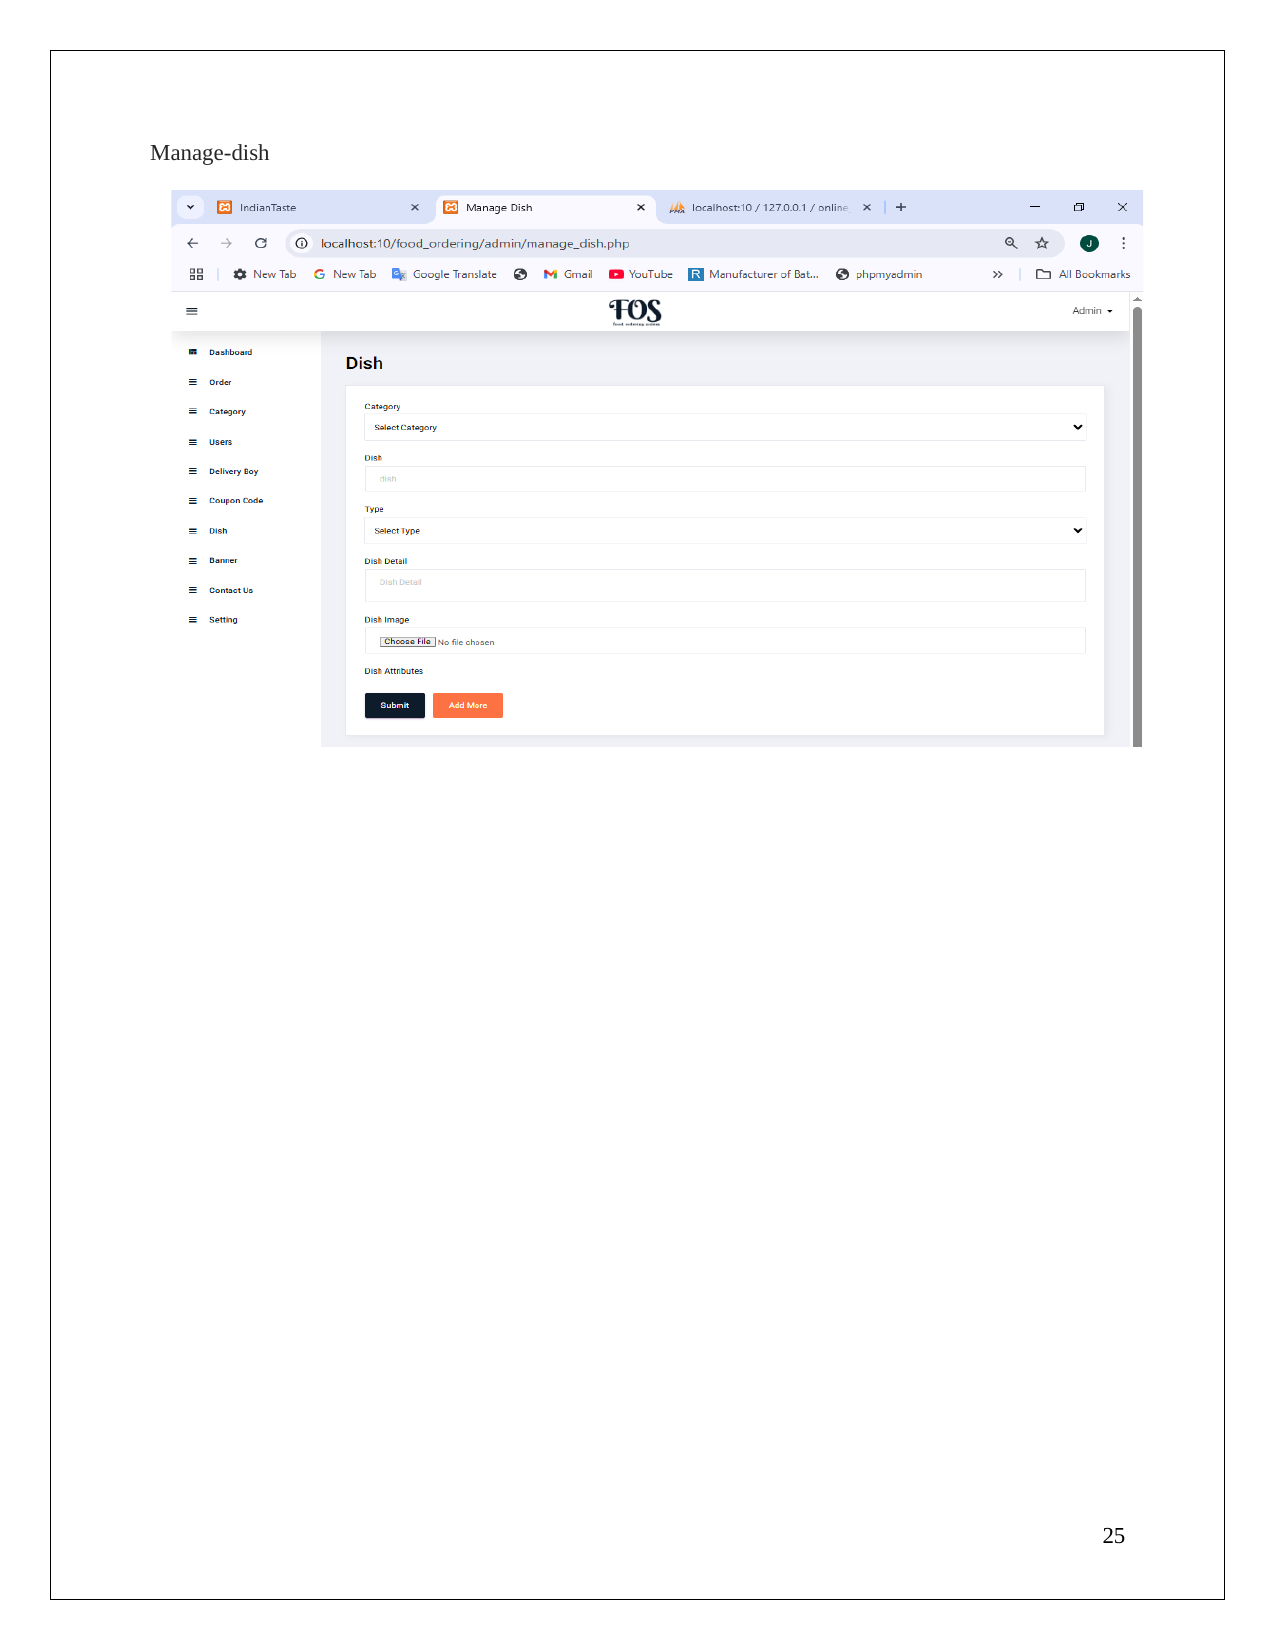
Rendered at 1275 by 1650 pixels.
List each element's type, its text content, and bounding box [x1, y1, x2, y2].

text Manage-dish [150, 139, 1125, 165]
picture [171, 190, 1144, 747]
